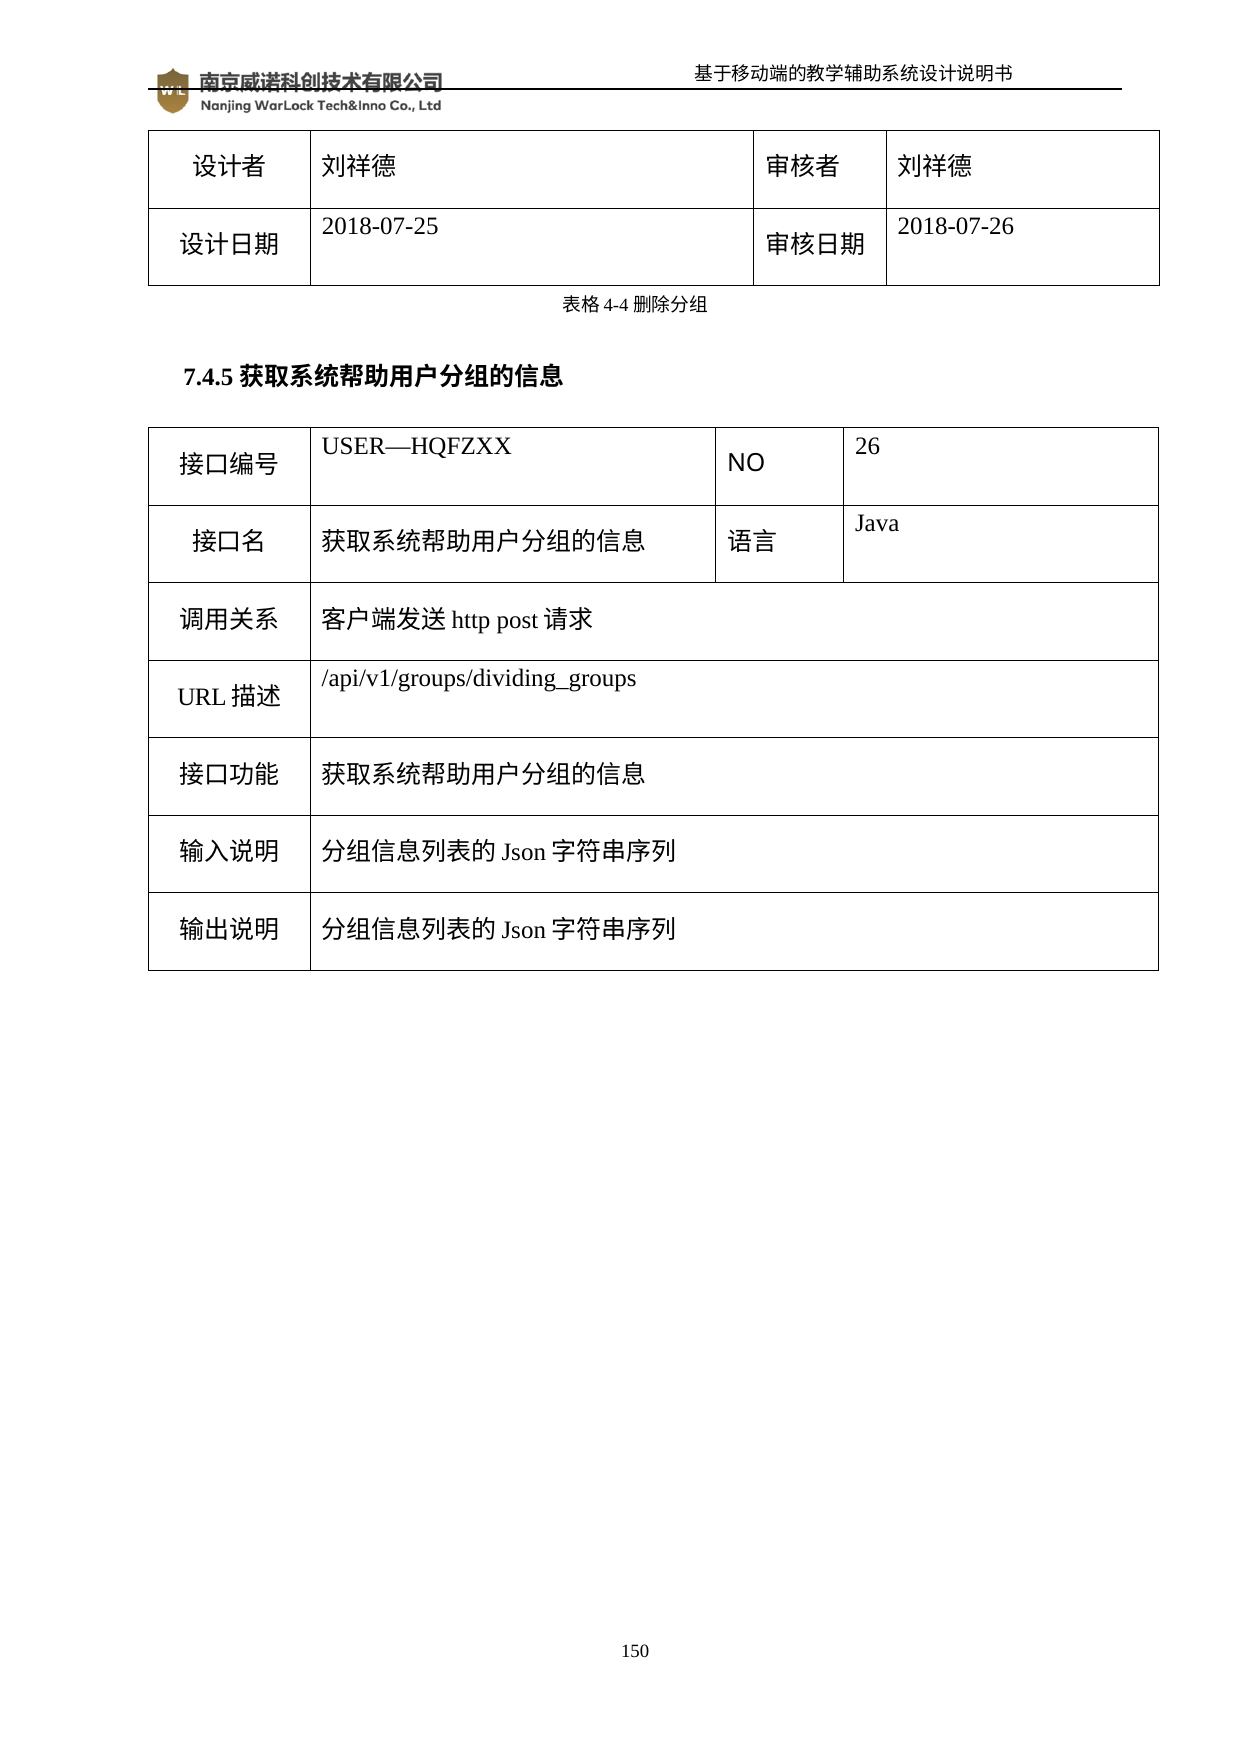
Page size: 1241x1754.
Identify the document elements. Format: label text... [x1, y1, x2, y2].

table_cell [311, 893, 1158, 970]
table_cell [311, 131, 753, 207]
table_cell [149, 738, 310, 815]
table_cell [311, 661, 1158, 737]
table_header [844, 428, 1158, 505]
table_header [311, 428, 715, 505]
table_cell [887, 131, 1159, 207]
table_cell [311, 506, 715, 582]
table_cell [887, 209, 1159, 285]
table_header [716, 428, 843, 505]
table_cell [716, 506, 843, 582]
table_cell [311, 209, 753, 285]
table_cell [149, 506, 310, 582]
text 表格4-4 删除分组 [148, 286, 1122, 320]
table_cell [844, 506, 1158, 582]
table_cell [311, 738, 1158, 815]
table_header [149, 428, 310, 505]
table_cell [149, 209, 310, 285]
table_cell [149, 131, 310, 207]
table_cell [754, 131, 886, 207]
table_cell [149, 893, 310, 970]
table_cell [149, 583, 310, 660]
subtitle 获取系统帮助用户分组的信息 [183, 341, 1122, 408]
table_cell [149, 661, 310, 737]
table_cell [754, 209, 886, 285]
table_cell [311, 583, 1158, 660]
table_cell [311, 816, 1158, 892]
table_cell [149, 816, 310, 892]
